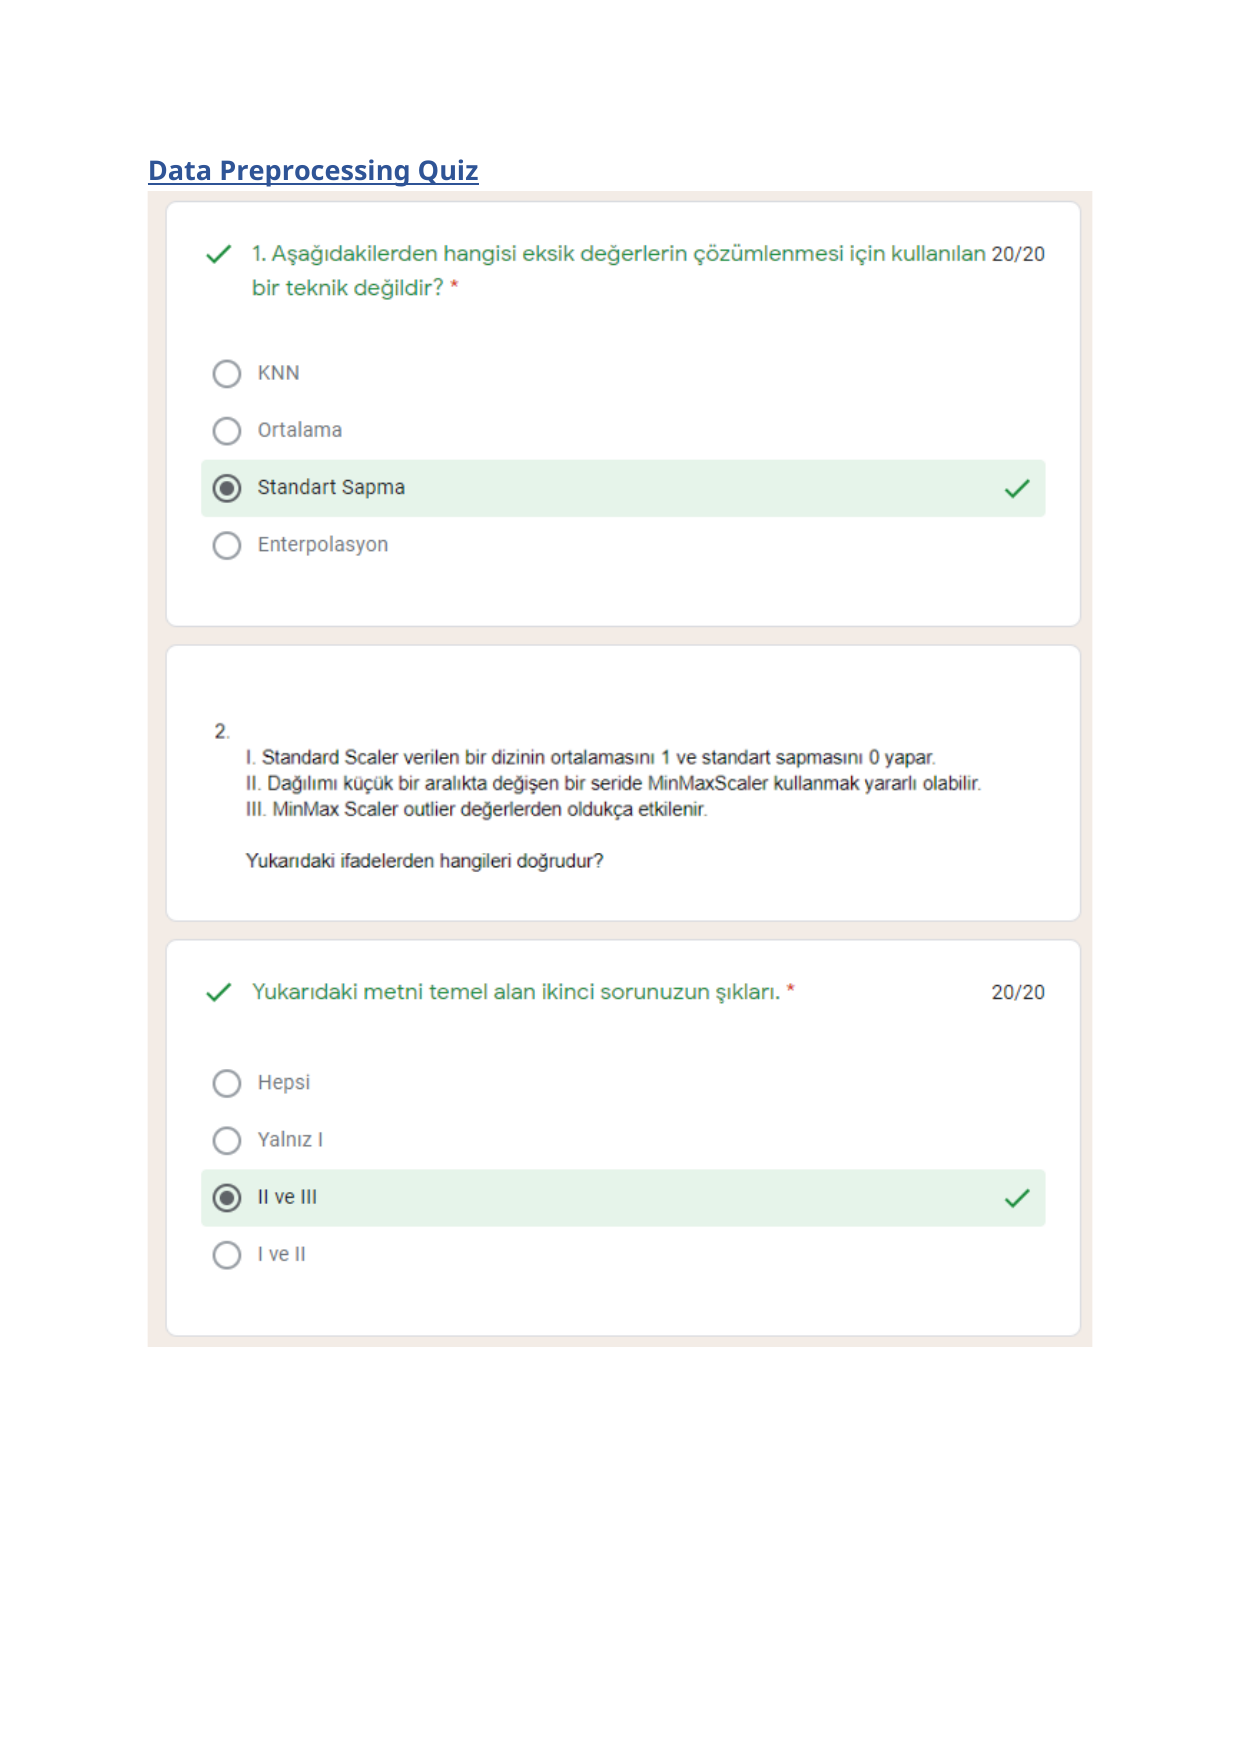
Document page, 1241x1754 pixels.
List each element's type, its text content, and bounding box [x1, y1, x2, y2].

subtitle Data Preprocessing Quiz [148, 152, 1093, 189]
picture [147, 191, 1093, 1347]
